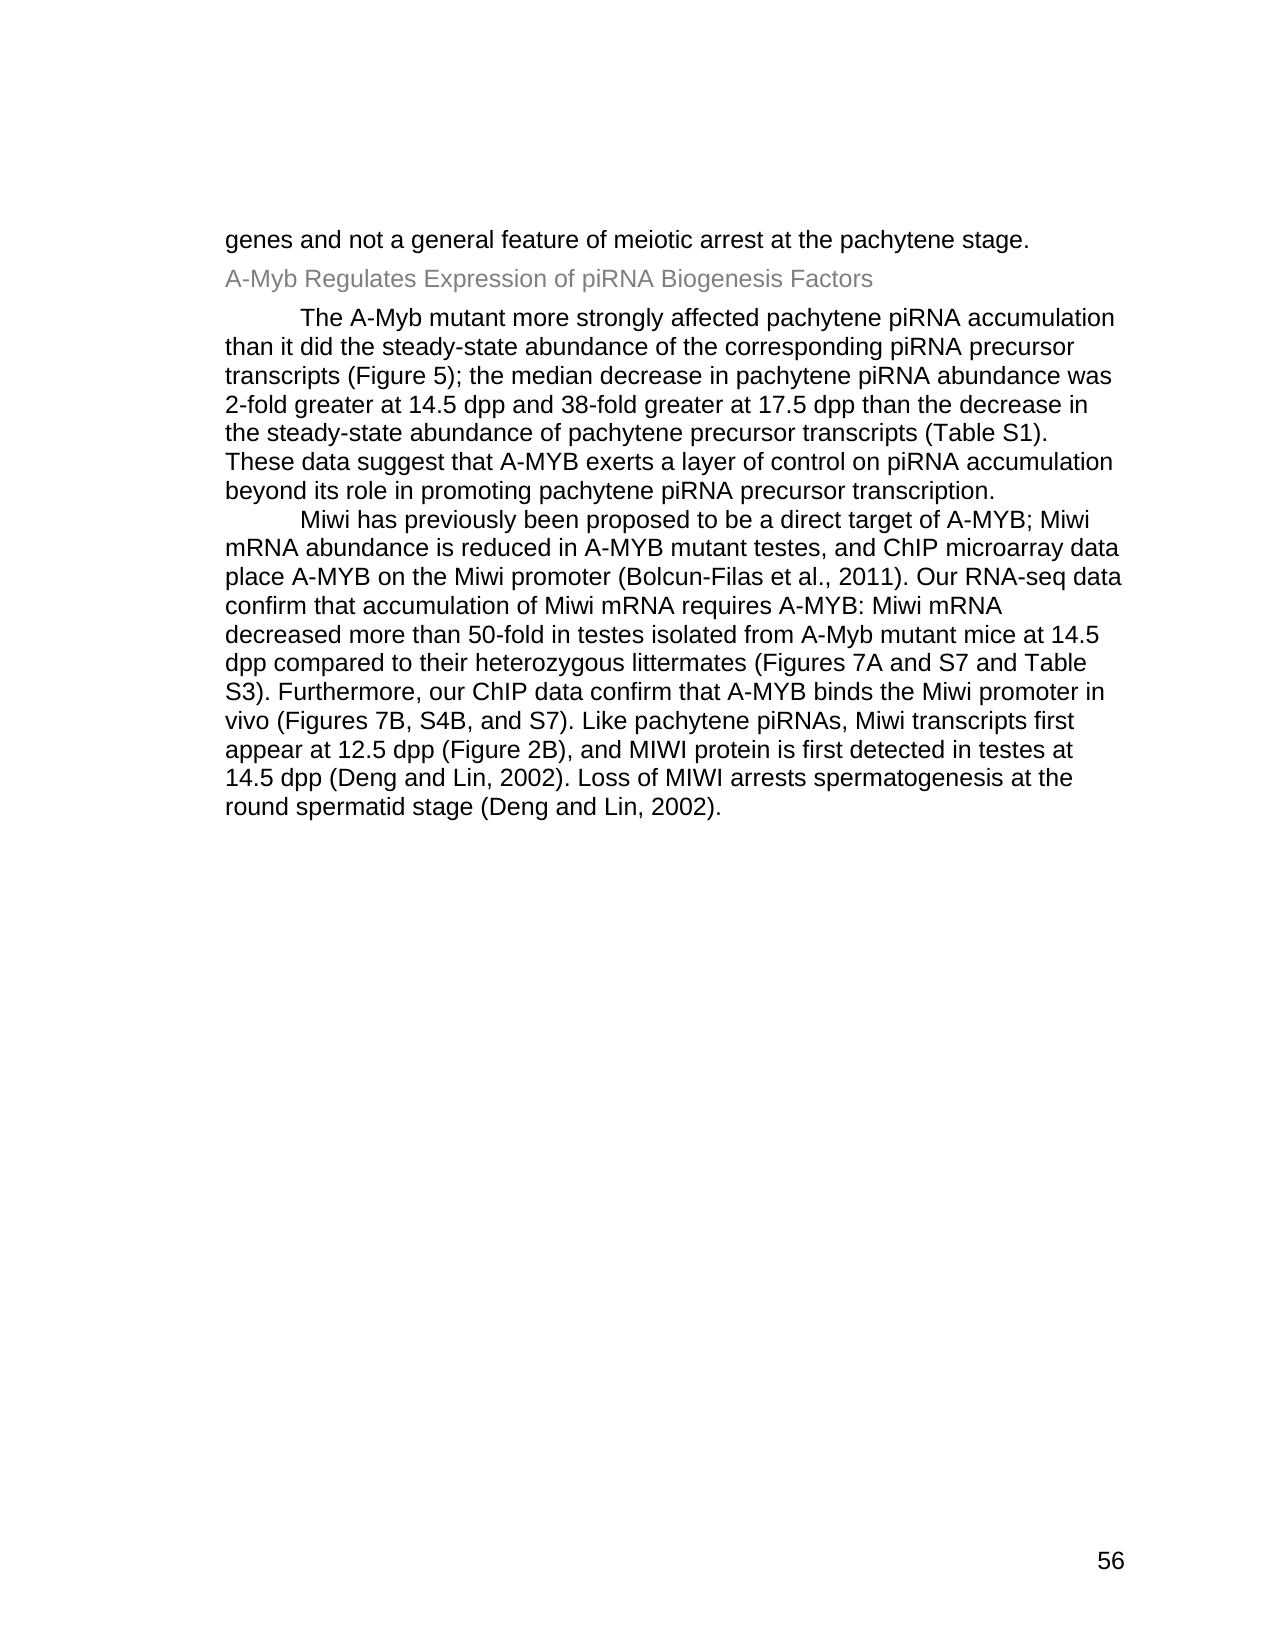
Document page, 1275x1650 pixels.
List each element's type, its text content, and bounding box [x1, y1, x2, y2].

subtitle A-Myb Regulates Expression of piRNA Biogenesis Factors [225, 264, 1125, 293]
text The A-Myb mutant more strongly affected pachytene piRNA accumulation than it did the steady-state abundance of the corresponding piRNA precursor transcripts (Figure 5); the median decrease in pachytene piRNA abundance was 2-fold greater at 14.5 dpp and 38-fold greater at 17.5 dpp than the decrease in the steady-state abundance of pachytene precursor transcripts (Table S1). These data suggest that A-MYB exerts a layer of control on piRNA accumulation beyond its role in promoting pachytene piRNA precursor transcription. [225, 303, 1125, 504]
text Miwi has previously been proposed to be a direct target of A-MYB; Miwi mRNA abundance is reduced in A-MYB mutant testes, and ChIP microarray data place A-MYB on the Miwi promoter (Bolcun-Filas et al., 2011). Our RNA-seq data confirm that accumulation of Miwi mRNA requires A-MYB: Miwi mRNA decreased more than 50-fold in testes isolated from A-Myb mutant mice at 14.5 dpp compared to their heterozygous littermates (Figures 7A and S7 and Table S3). Furthermore, our ChIP data confirm that A-MYB binds the Miwi promoter in vivo (Figures 7B, S4B, and S7). Like pachytene piRNAs, Miwi transcripts first appear at 12.5 dpp (Figure 2B), and MIWI protein is first detected in testes at 14.5 dpp (Deng and Lin, 2002). Loss of MIWI arrests spermatogenesis at the round spermatid stage (Deng and Lin, 2002). [225, 504, 1125, 821]
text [225, 225, 1125, 254]
